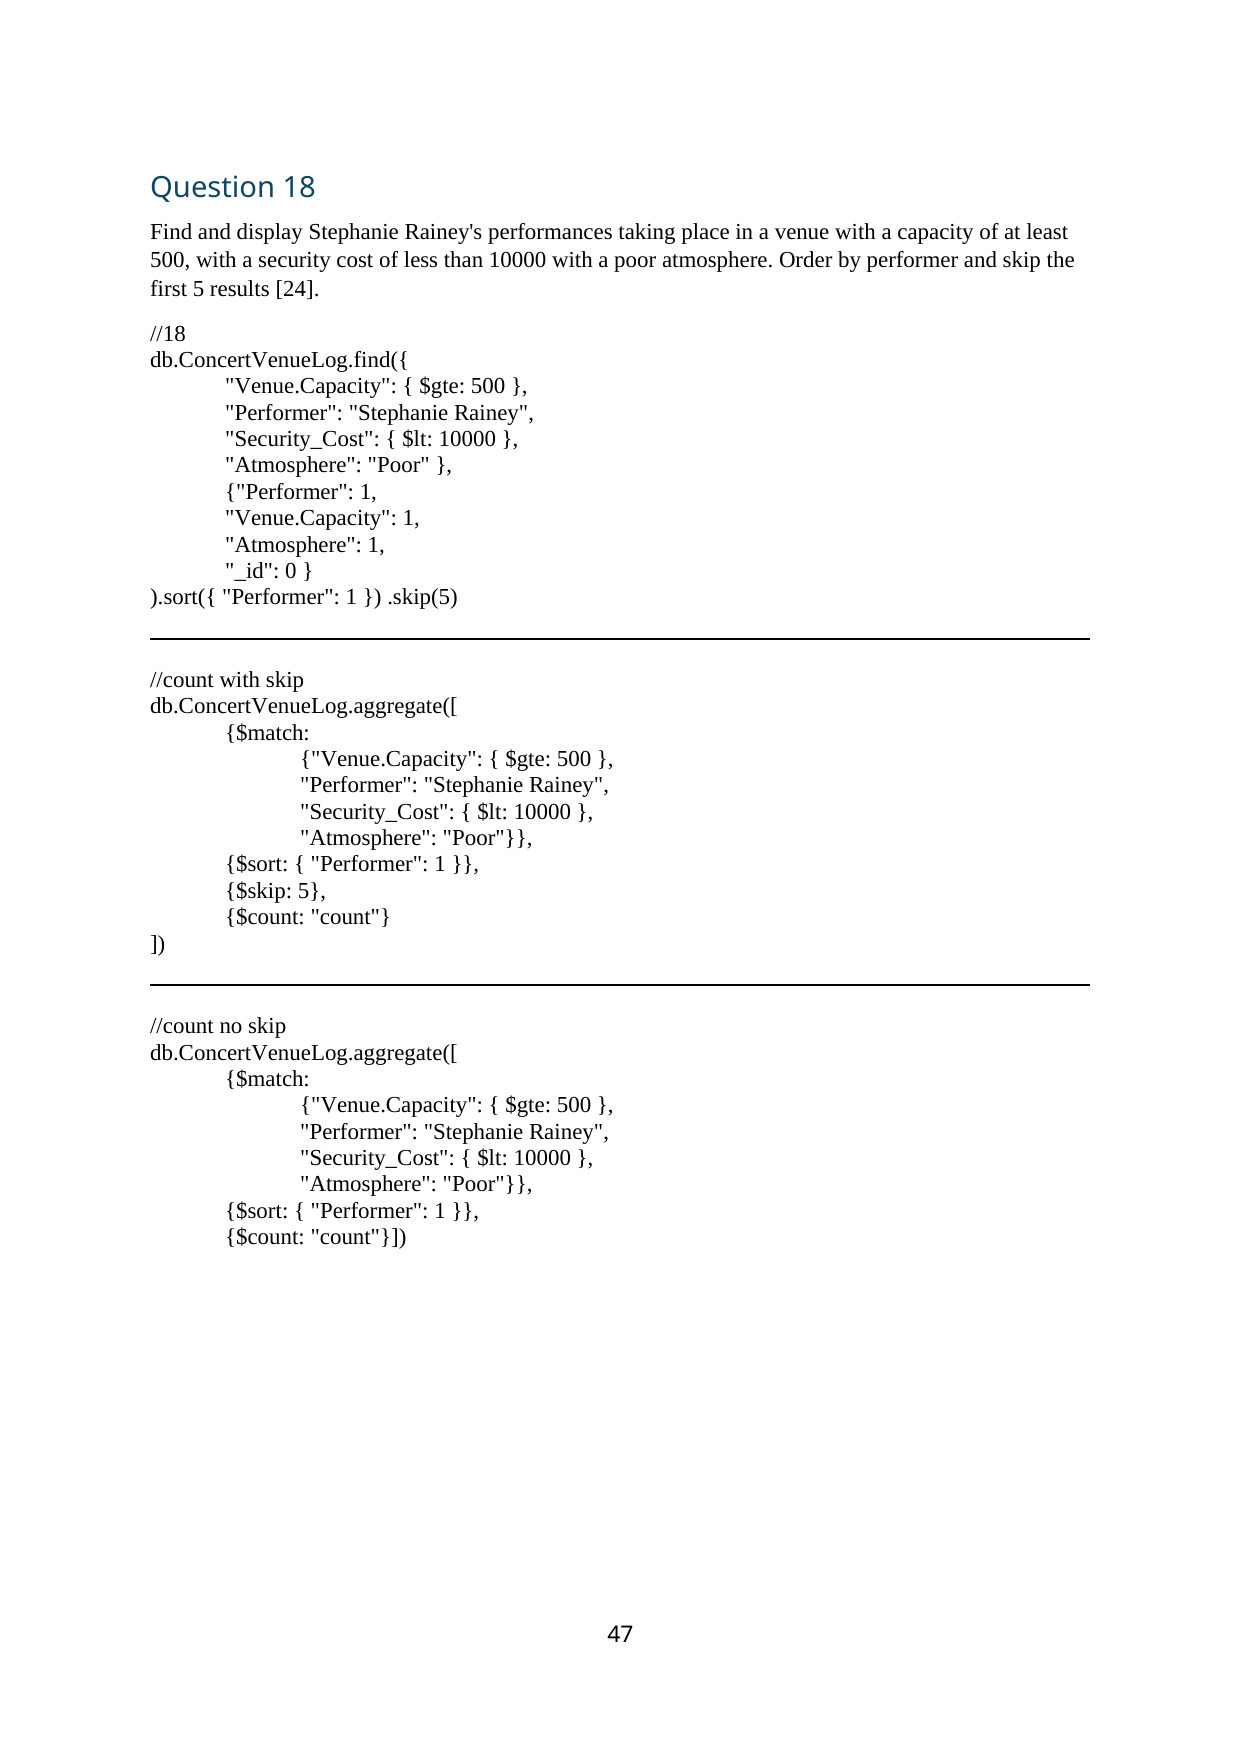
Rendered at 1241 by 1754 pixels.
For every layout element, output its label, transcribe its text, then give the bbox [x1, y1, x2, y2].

text {$sort: { "Performer": 1 }}, [150, 851, 1090, 877]
text {$count: "count"} [150, 903, 1090, 929]
text ).sort({ "Performer": 1 }) .skip(5) [150, 583, 1090, 610]
text {"Performer": 1, [225, 478, 1090, 504]
text "_id": 0 } [225, 557, 1090, 583]
text "Performer": "Stephanie Rainey", [225, 399, 1090, 425]
text {$count: "count"}]) [150, 1223, 1090, 1249]
text Find and display Stephanie Rainey's performances taking place in a venue with a capacity of at least 500, with a security cost of less than 10000 with a poor atmosphere. Order by performer and skip the first 5 results [24]. [150, 218, 1090, 301]
text {$sort: { "Performer": 1 }}, [150, 1197, 1090, 1223]
text //count with skip [150, 666, 1090, 692]
text "Atmosphere": "Poor"}}, [225, 824, 1090, 851]
text {$match: [150, 1065, 1090, 1091]
text {"Venue.Capacity": { $gte: 500 }, [225, 1091, 1090, 1118]
text "Security_Cost": { $lt: 10000 }, [225, 1144, 1090, 1170]
text "Atmosphere": "Poor" }, [225, 452, 1090, 478]
text {$match: [150, 719, 1090, 745]
text "Performer": "Stephanie Rainey", [225, 1118, 1090, 1144]
text "Security_Cost": { $lt: 10000 }, [225, 798, 1090, 824]
text //18 [150, 320, 1090, 346]
text //count no skip [150, 1012, 1090, 1039]
text db.ConcertVenueLog.aggregate([ [150, 692, 1090, 719]
subtitle Question 18 [150, 167, 1090, 206]
text ]) [150, 929, 1090, 956]
text "Performer": "Stephanie Rainey", [225, 771, 1090, 798]
text db.ConcertVenueLog.find({ [150, 346, 1090, 372]
text {$skip: 5}, [150, 877, 1090, 903]
text "Security_Cost": { $lt: 10000 }, [225, 425, 1090, 452]
text "Venue.Capacity": 1, [225, 504, 1090, 531]
text "Atmosphere": "Poor"}}, [225, 1170, 1090, 1197]
text "Atmosphere": 1, [225, 531, 1090, 557]
text "Venue.Capacity": { $gte: 500 }, [225, 372, 1090, 399]
text {"Venue.Capacity": { $gte: 500 }, [225, 745, 1090, 771]
text db.ConcertVenueLog.aggregate([ [150, 1039, 1090, 1065]
